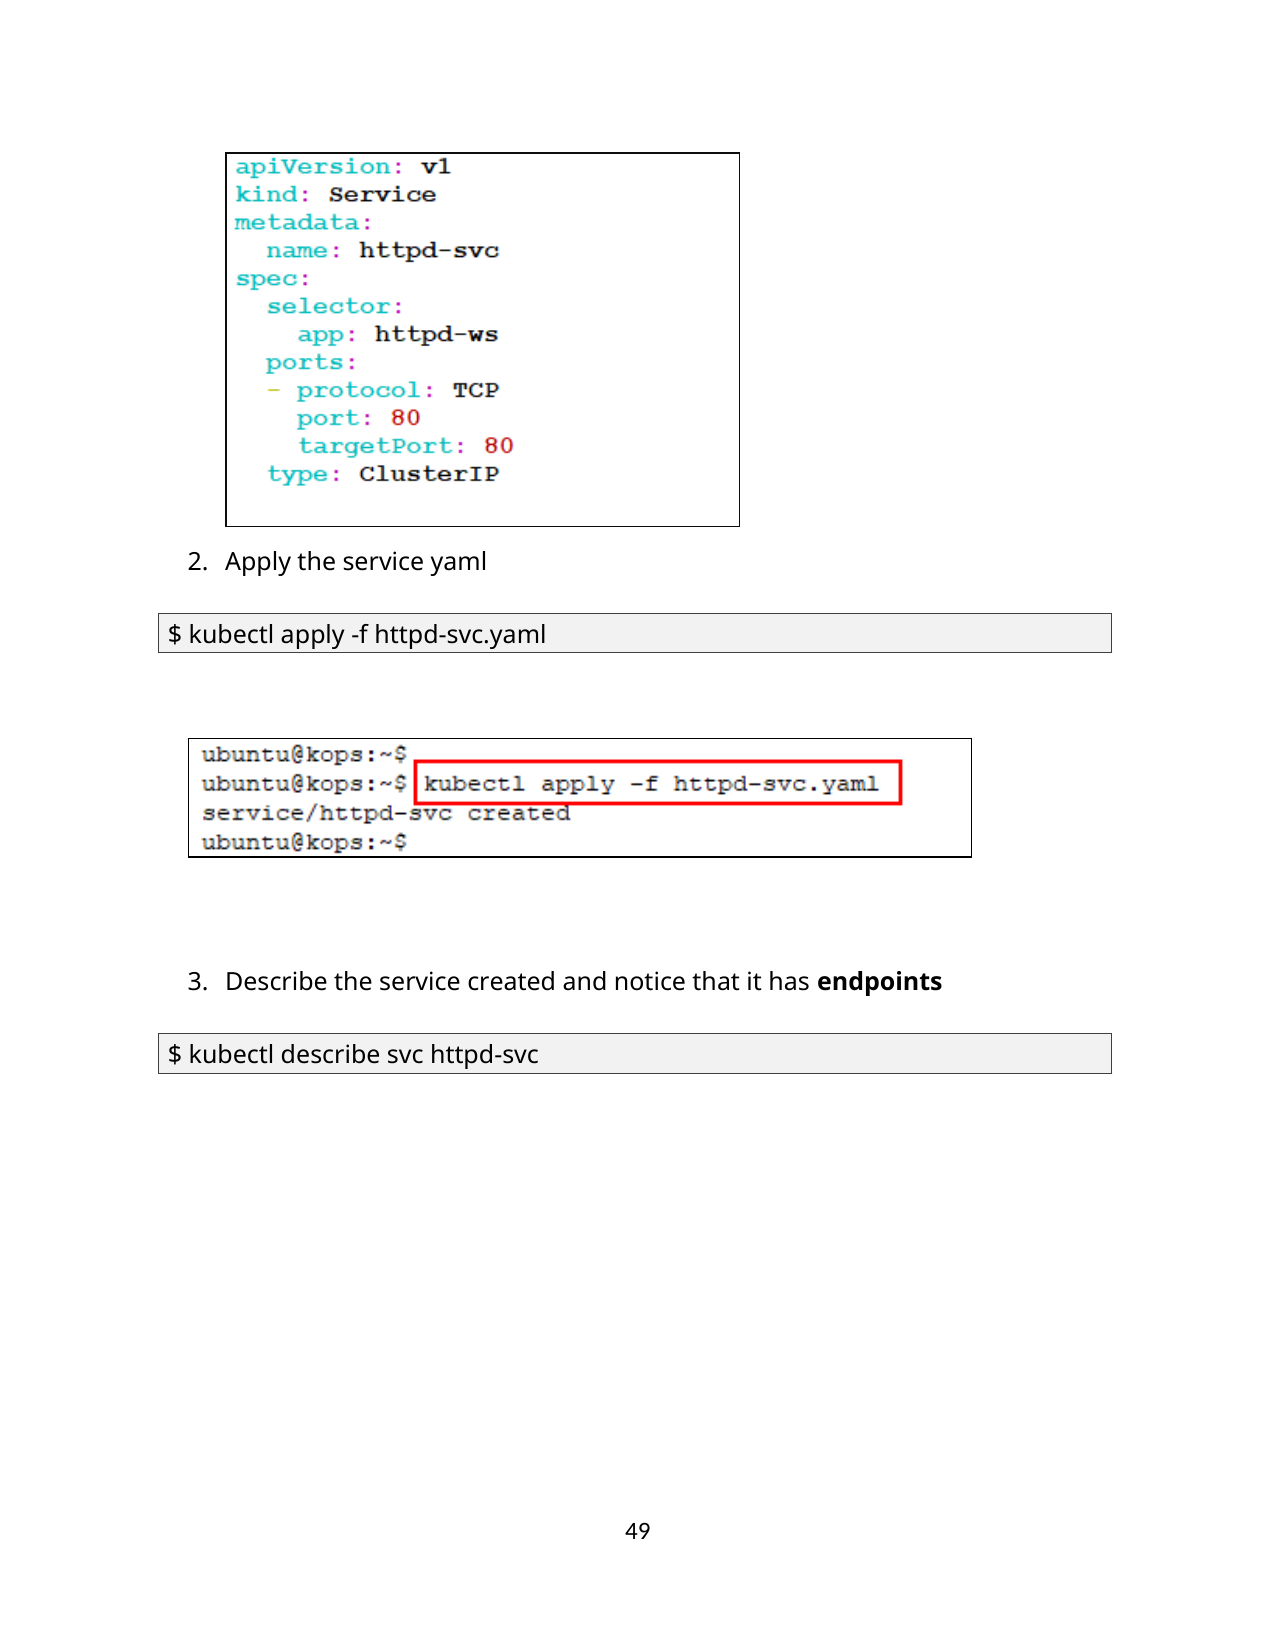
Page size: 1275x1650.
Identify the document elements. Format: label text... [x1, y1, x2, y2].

picture [229, 154, 739, 526]
list Apply the service yaml [187, 544, 1125, 578]
text $ kubectl describe svc httpd-svc [159, 1034, 1111, 1073]
picture [189, 739, 971, 856]
text $ kubectl apply -f httpd-svc.yaml [159, 614, 1111, 652]
list Describe the service created and notice that it has endpoints [187, 963, 1125, 997]
